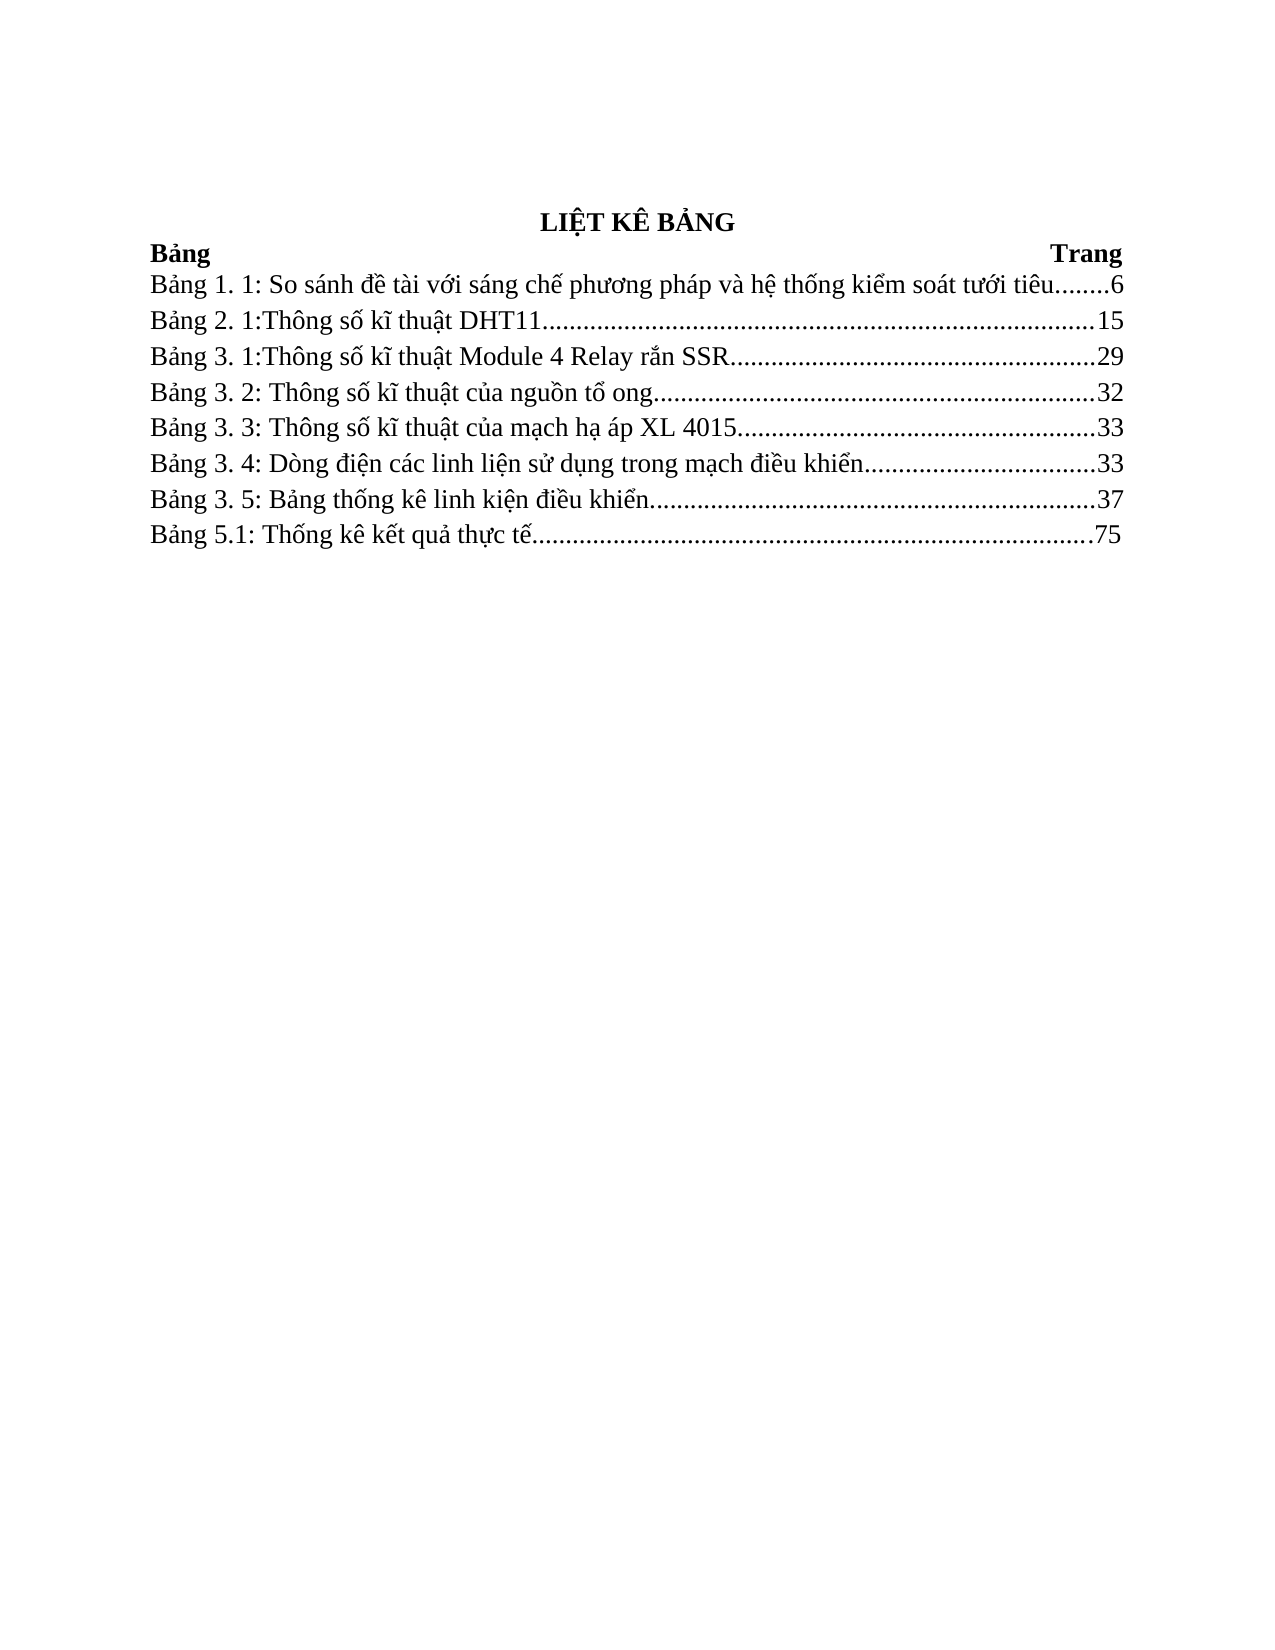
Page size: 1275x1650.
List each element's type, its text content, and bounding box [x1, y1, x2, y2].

text Bảng 3. 2: Thông số kĩ thuật của nguồn tổ ong. 32 [150, 376, 1125, 407]
text Bảng Trang [150, 237, 1125, 268]
text Bảng 3. 5: Bảng thống kê linh kiện điều khiển. 37 [150, 483, 1125, 514]
text Bảng 5.1: Thống kê kết quả thực tế .75 [150, 518, 1125, 550]
text Bảng 1. 1: So sánh đề tài với sáng chế phương pháp và hệ thống kiểm soát tưới tiêu. 6 [150, 268, 1125, 299]
subtitle LIỆT KÊ BẢNG [150, 206, 1125, 237]
text Bảng 3. 4: Dòng điện các linh liện sử dụng trong mạch điều khiển 33 [150, 447, 1125, 478]
text Bảng 3. 3: Thông số kĩ thuật của mạch hạ áp XL 4015. 33 [150, 411, 1125, 442]
text Bảng 3. 1:Thông số kĩ thuật Module 4 Relay rắn SSR. 29 [150, 340, 1125, 371]
text Bảng 2. 1:Thông số kĩ thuật DHT11. 15 [150, 304, 1125, 335]
